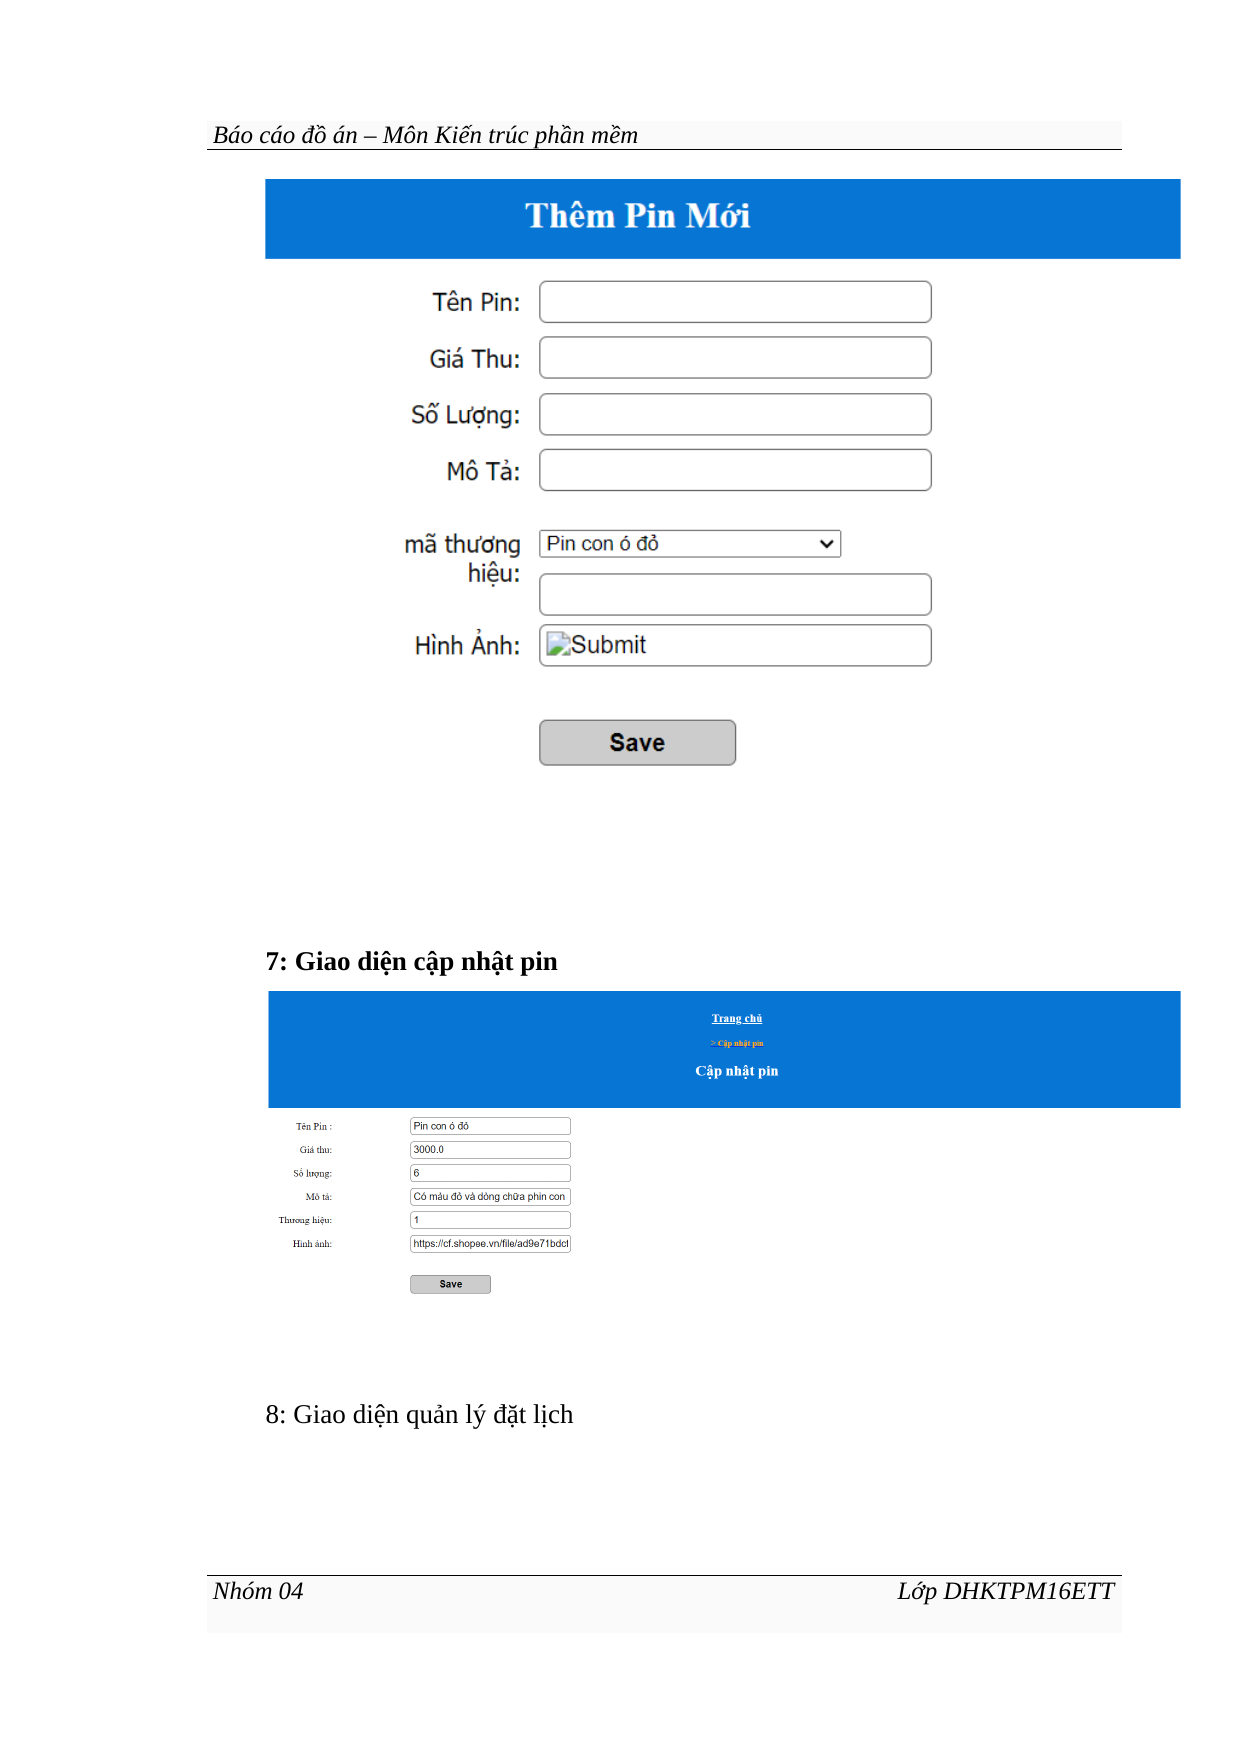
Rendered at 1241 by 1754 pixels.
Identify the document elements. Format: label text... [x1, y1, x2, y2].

text 7: Giao diện cập nhật pin [207, 944, 1122, 976]
picture [265, 991, 1181, 1336]
text 8: Giao diện quản lý đặt lịch [207, 1398, 1122, 1429]
picture [265, 179, 1181, 929]
